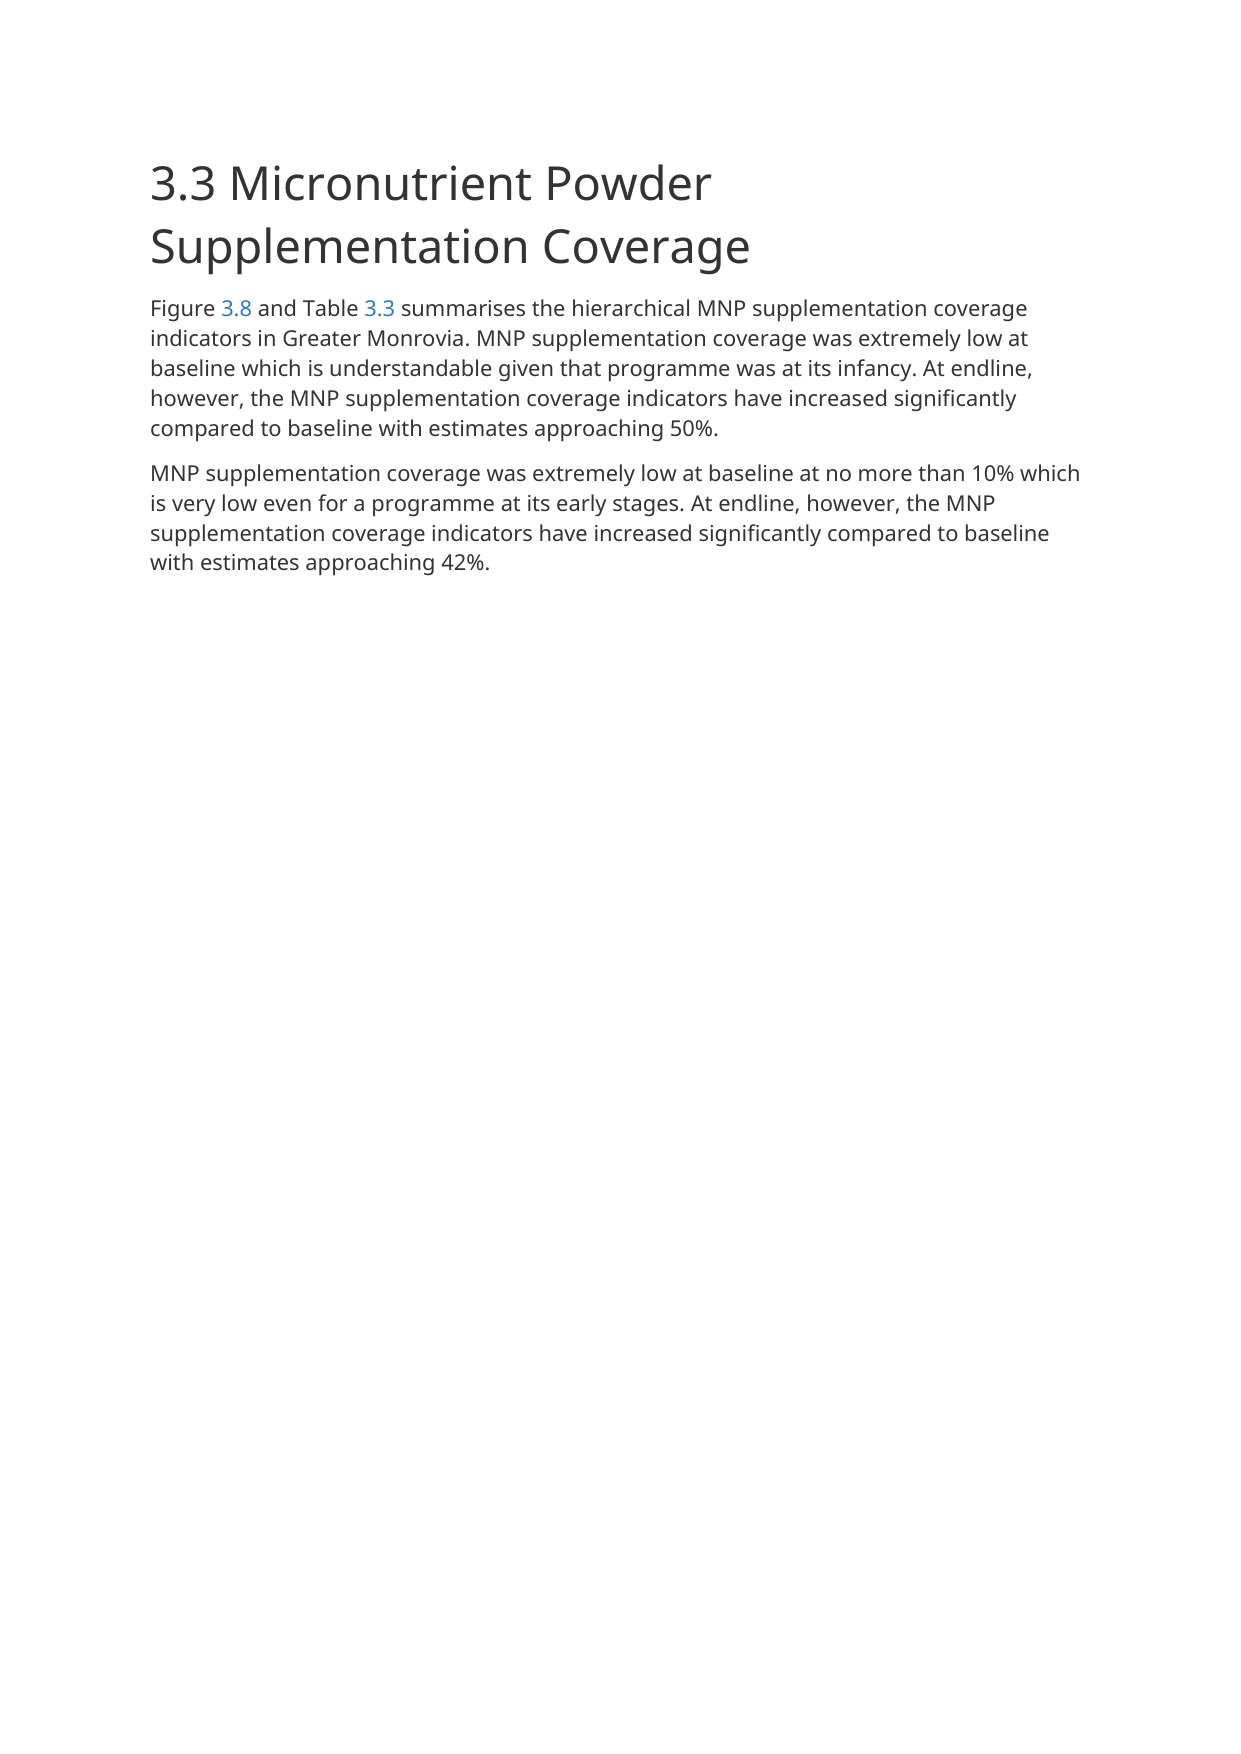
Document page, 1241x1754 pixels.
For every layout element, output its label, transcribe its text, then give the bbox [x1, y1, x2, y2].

subtitle 3.3 Micronutrient Powder Supplementation Coverage [150, 150, 1090, 278]
text Figure 3.8 and Table 3.3 summarises the hierarchical MNP supplementation coverage indicators in Greater Monrovia. MNP supplementation coverage was extremely low at baseline which is understandable given that programme was at its infancy. At endline, however, the MNP supplementation coverage indicators have increased significantly compared to baseline with estimates approaching 50%. [150, 293, 1090, 442]
text MNP supplementation coverage was extremely low at baseline at no more than 10% which is very low even for a programme at its early stages. At endline, however, the MNP supplementation coverage indicators have increased significantly compared to baseline with estimates approaching 42%. [150, 458, 1090, 577]
